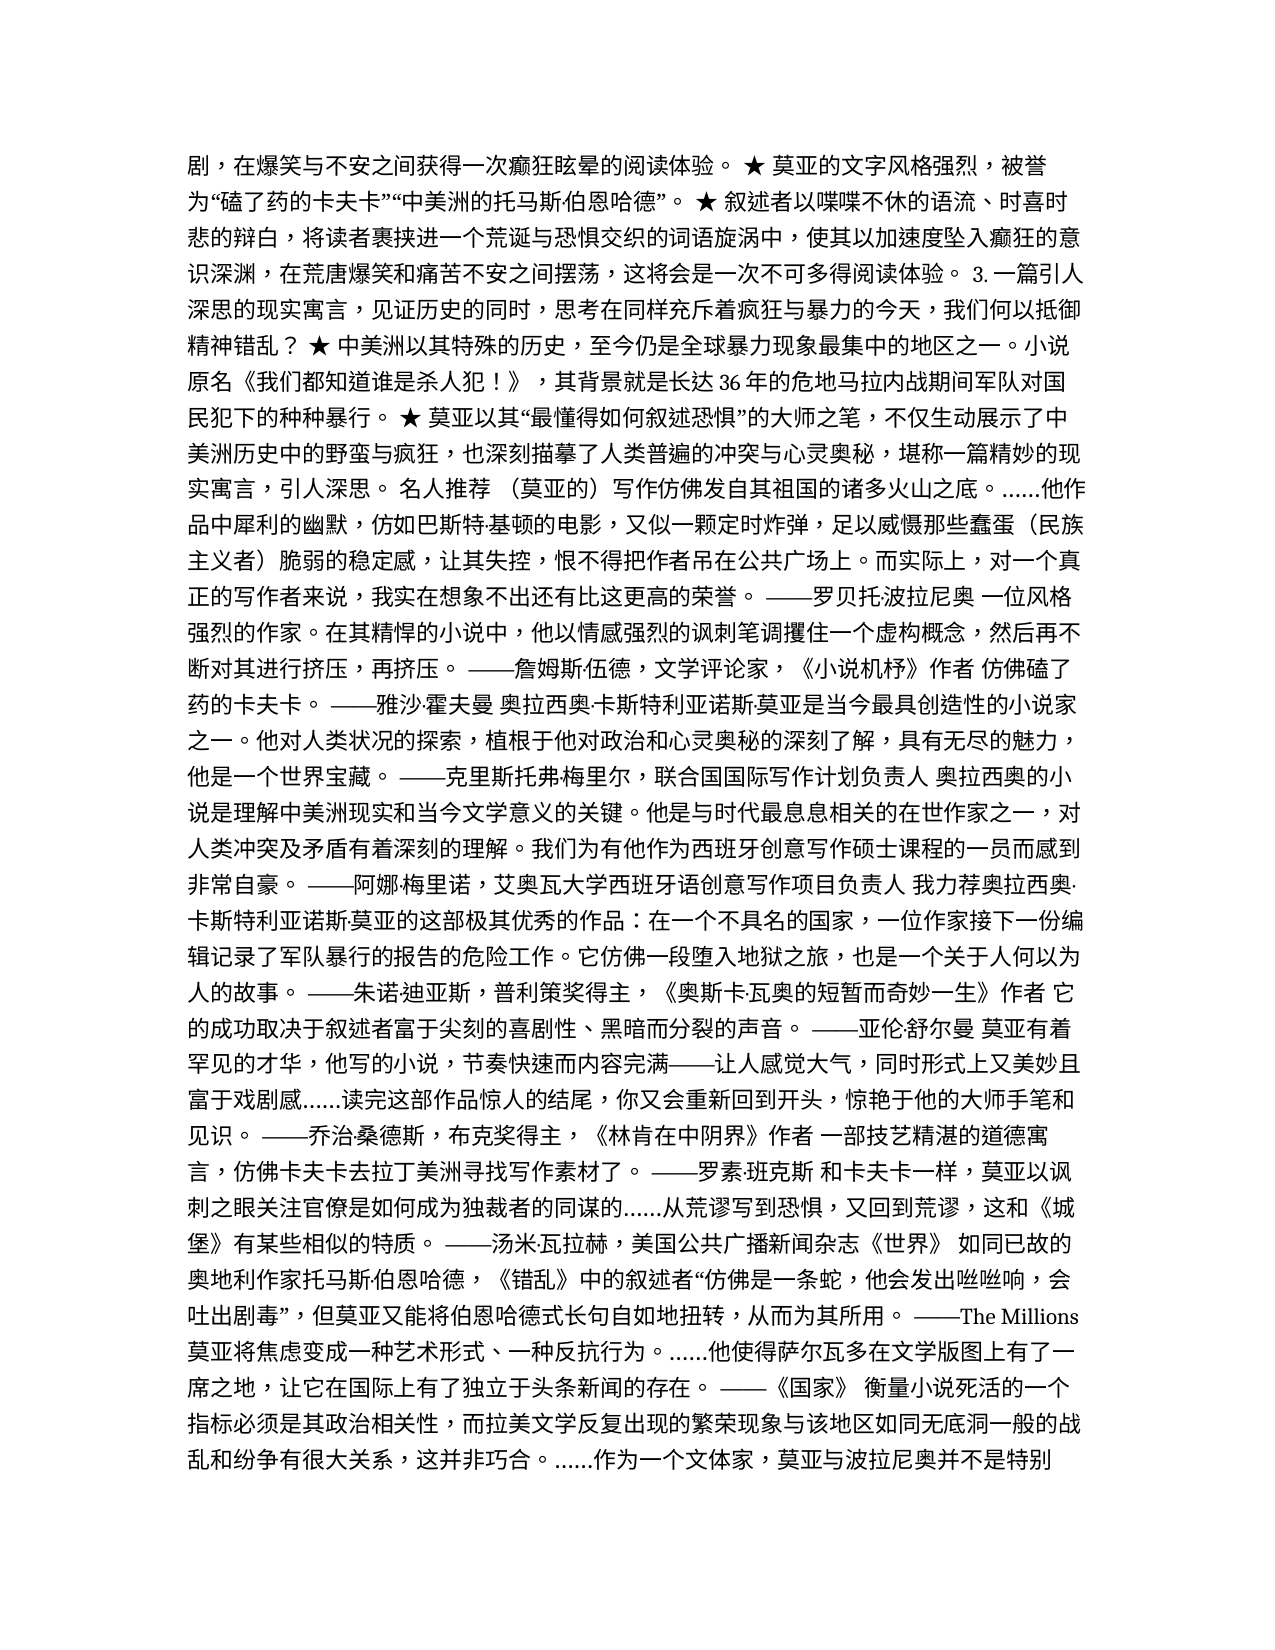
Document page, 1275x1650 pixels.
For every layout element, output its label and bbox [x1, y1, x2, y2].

text [187, 150, 1087, 1475]
